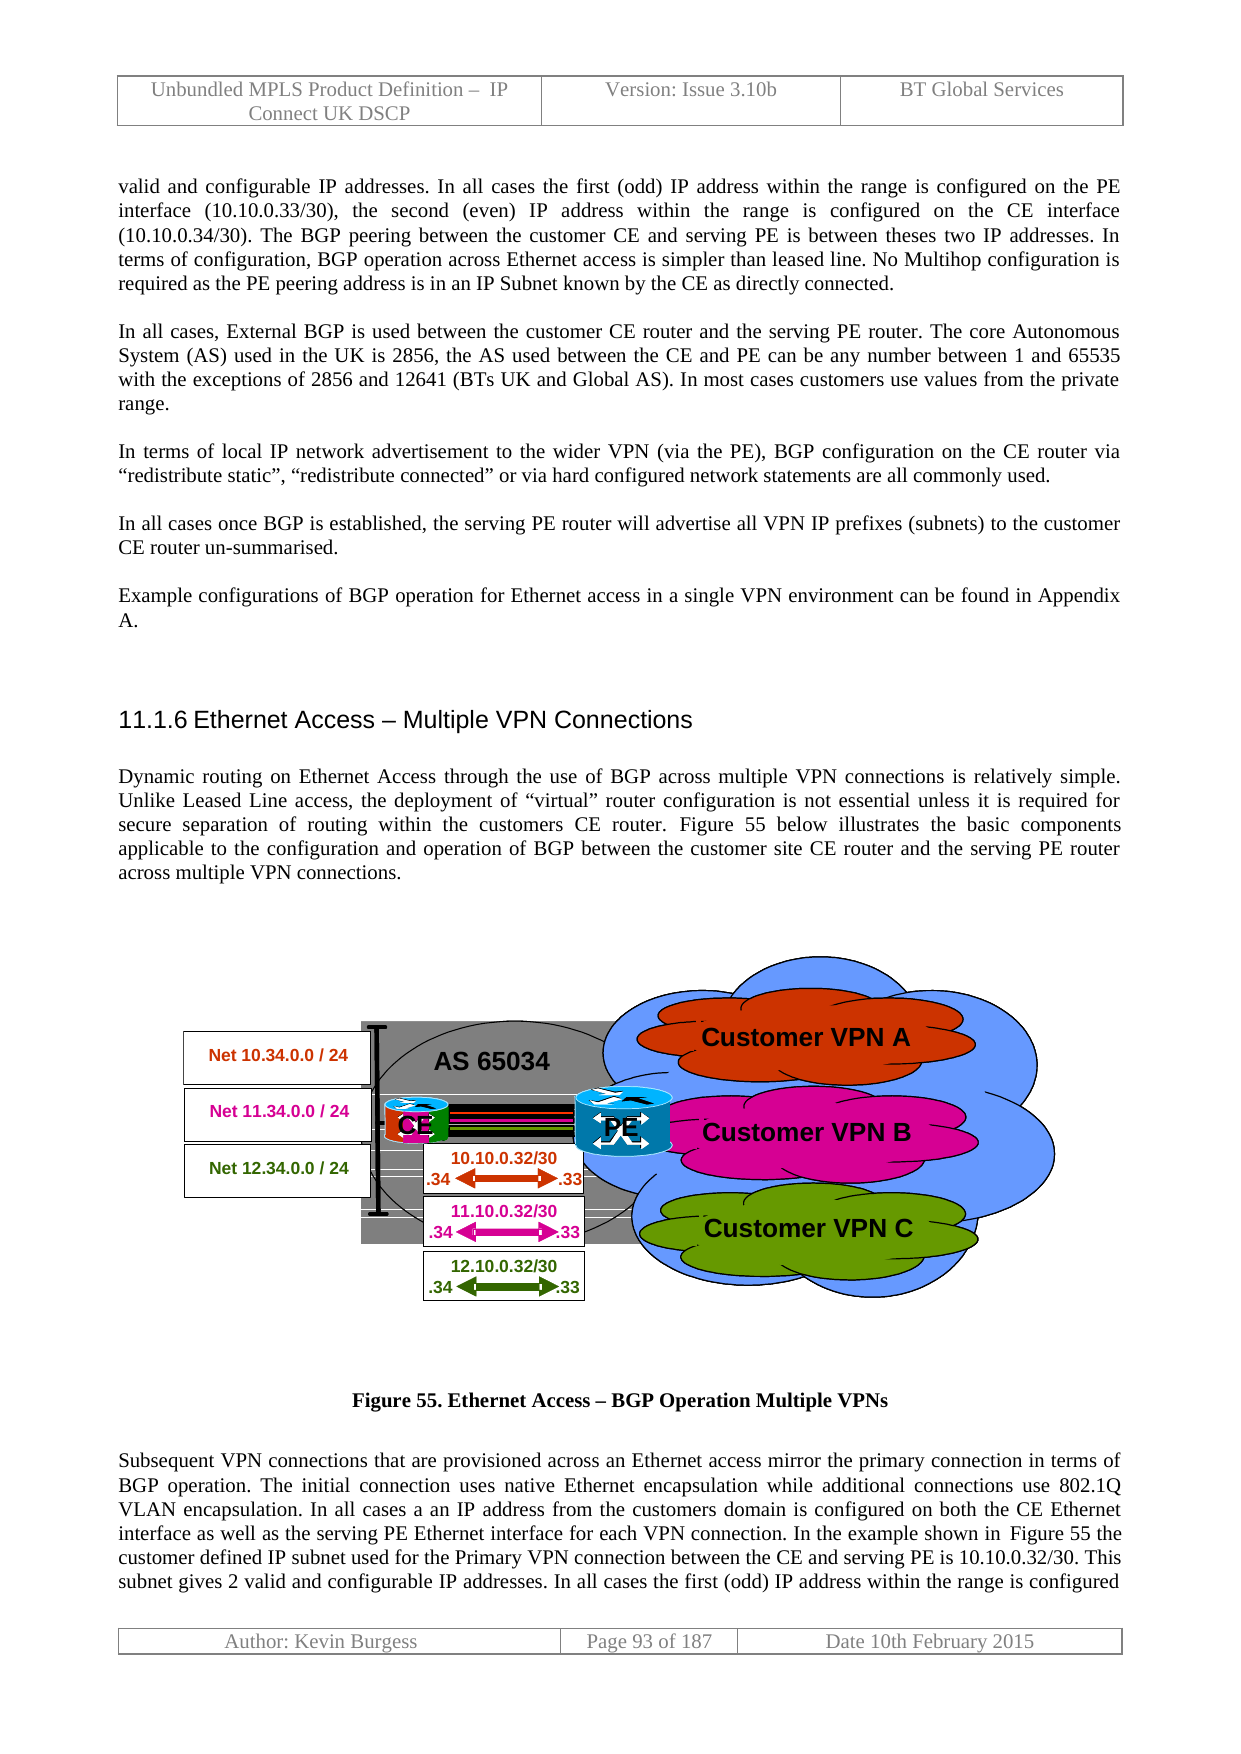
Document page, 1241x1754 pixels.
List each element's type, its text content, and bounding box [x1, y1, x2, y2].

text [118, 1448, 1122, 1593]
text Figure 55. Ethernet Access – BGP Operation Multiple VPNs [118, 1388, 1122, 1412]
text Example configurations of BGP operation for Ethernet access in a single VPN environment can be found in Appendix A. [118, 583, 1122, 632]
text In all cases once BGP is established, the serving PE router will advertise all VPN IP prefixes (subnets) to the customer CE router un-summarised. [118, 511, 1122, 559]
text In terms of local IP network advertisement to the wider VPN (via the PE), BGP configuration on the CE router via “redistribute static”, “redistribute connected” or via hard configured network statements are all commonly used. [118, 439, 1122, 487]
text In all cases, External BGP is used between the customer CE router and the serving PE router. The core Autonomous System (AS) used in the UK is 2856, the AS used between the CE and PE can be any number between 1 and 65535 with the exceptions of 2856 and 12641 (BTs UK and Global AS). In most cases customers use values from the private range. [118, 319, 1122, 415]
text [118, 174, 1122, 295]
subtitle Ethernet Access – Multiple VPN Connections [118, 705, 1122, 733]
text Dynamic routing on Ethernet Access through the use of BGP across multiple VPN connections is relatively simple. Unlike Leased Line access, the deployment of “virtual” router configuration is not essential unless it is required for secure separation of routing within the customers CE router. Figure 55 below illustrates the basic components applicable to the configuration and operation of BGP between the customer site CE router and the serving PE router across multiple VPN connections. [118, 764, 1122, 884]
